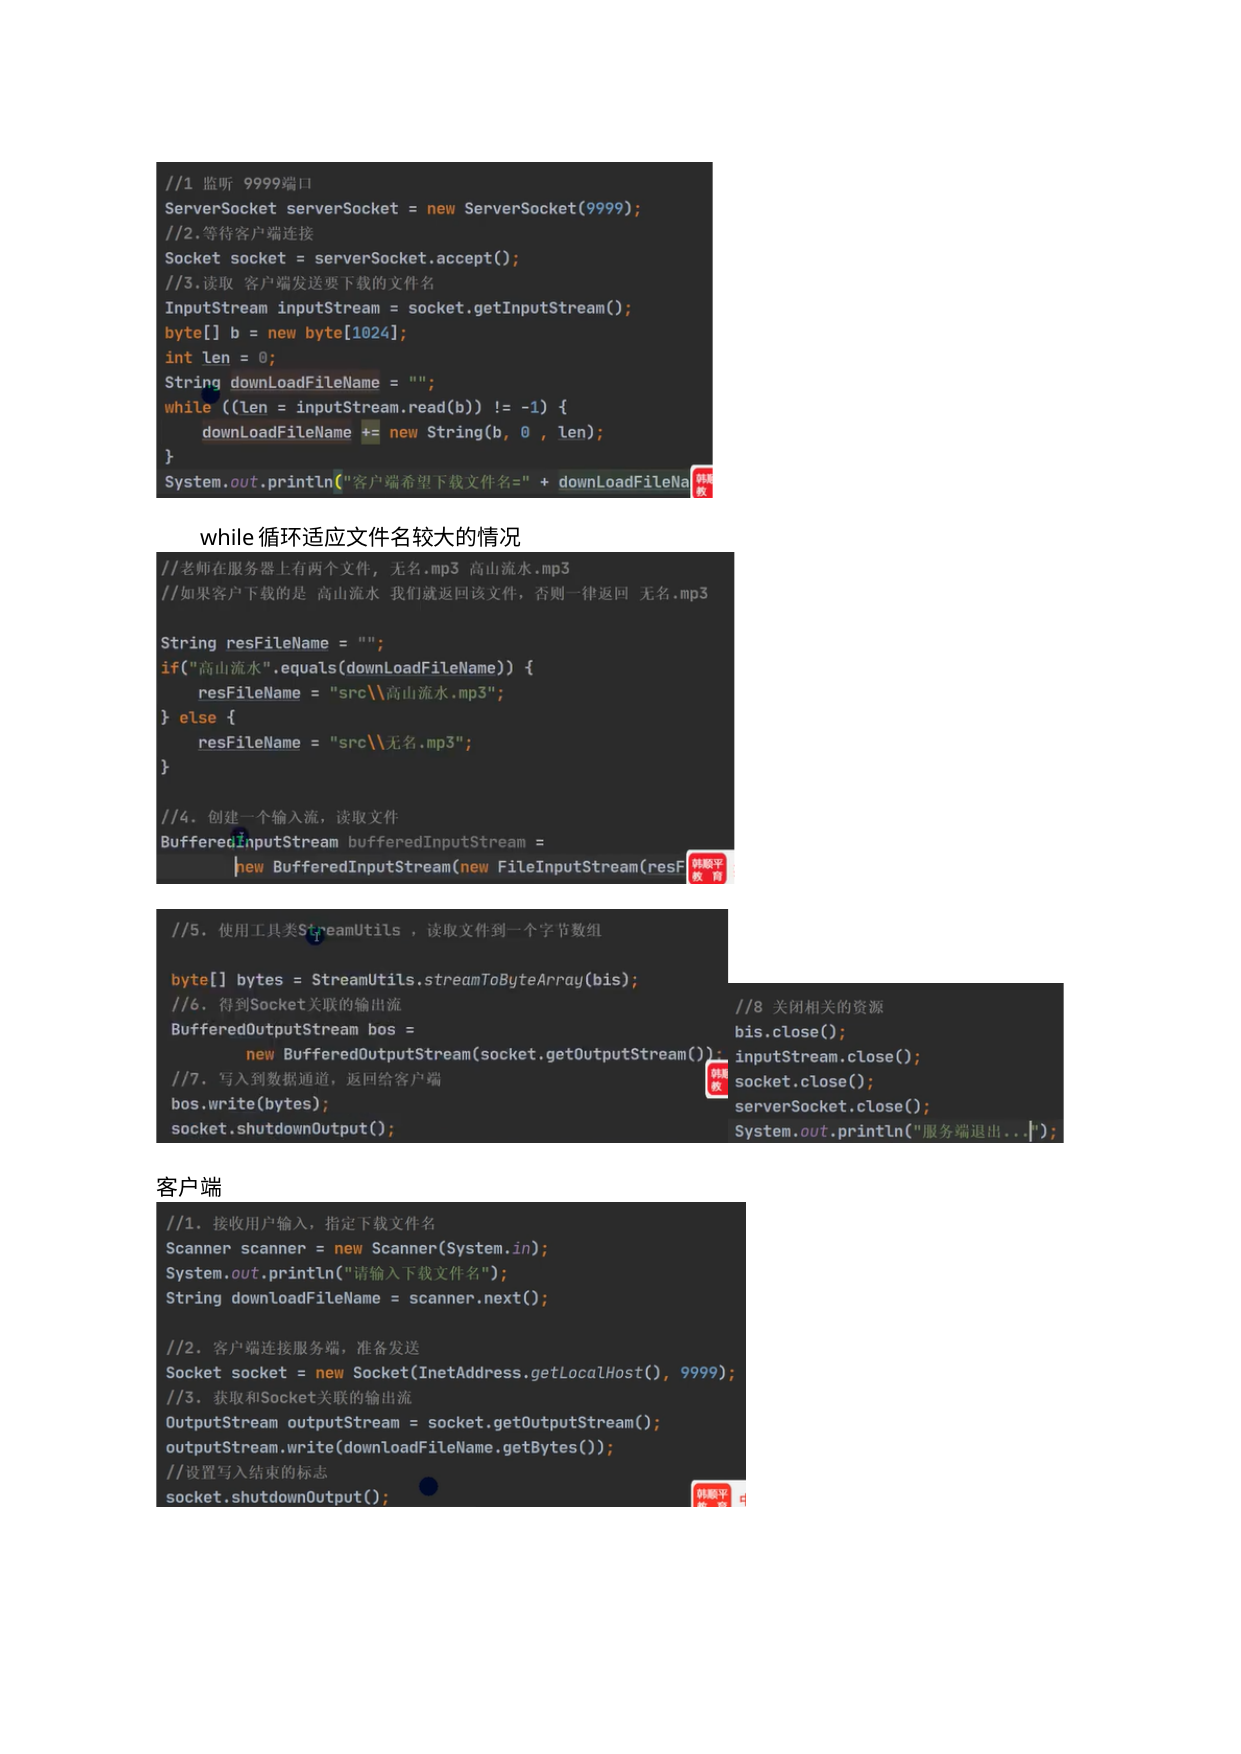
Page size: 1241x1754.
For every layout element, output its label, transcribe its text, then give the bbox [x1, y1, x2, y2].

picture [156, 162, 713, 498]
picture [156, 909, 1064, 1143]
picture [156, 552, 735, 884]
picture [156, 1202, 746, 1507]
text 客户端 [112, 1169, 1128, 1202]
text while循环适应文件名较大的情况 [112, 519, 1128, 552]
